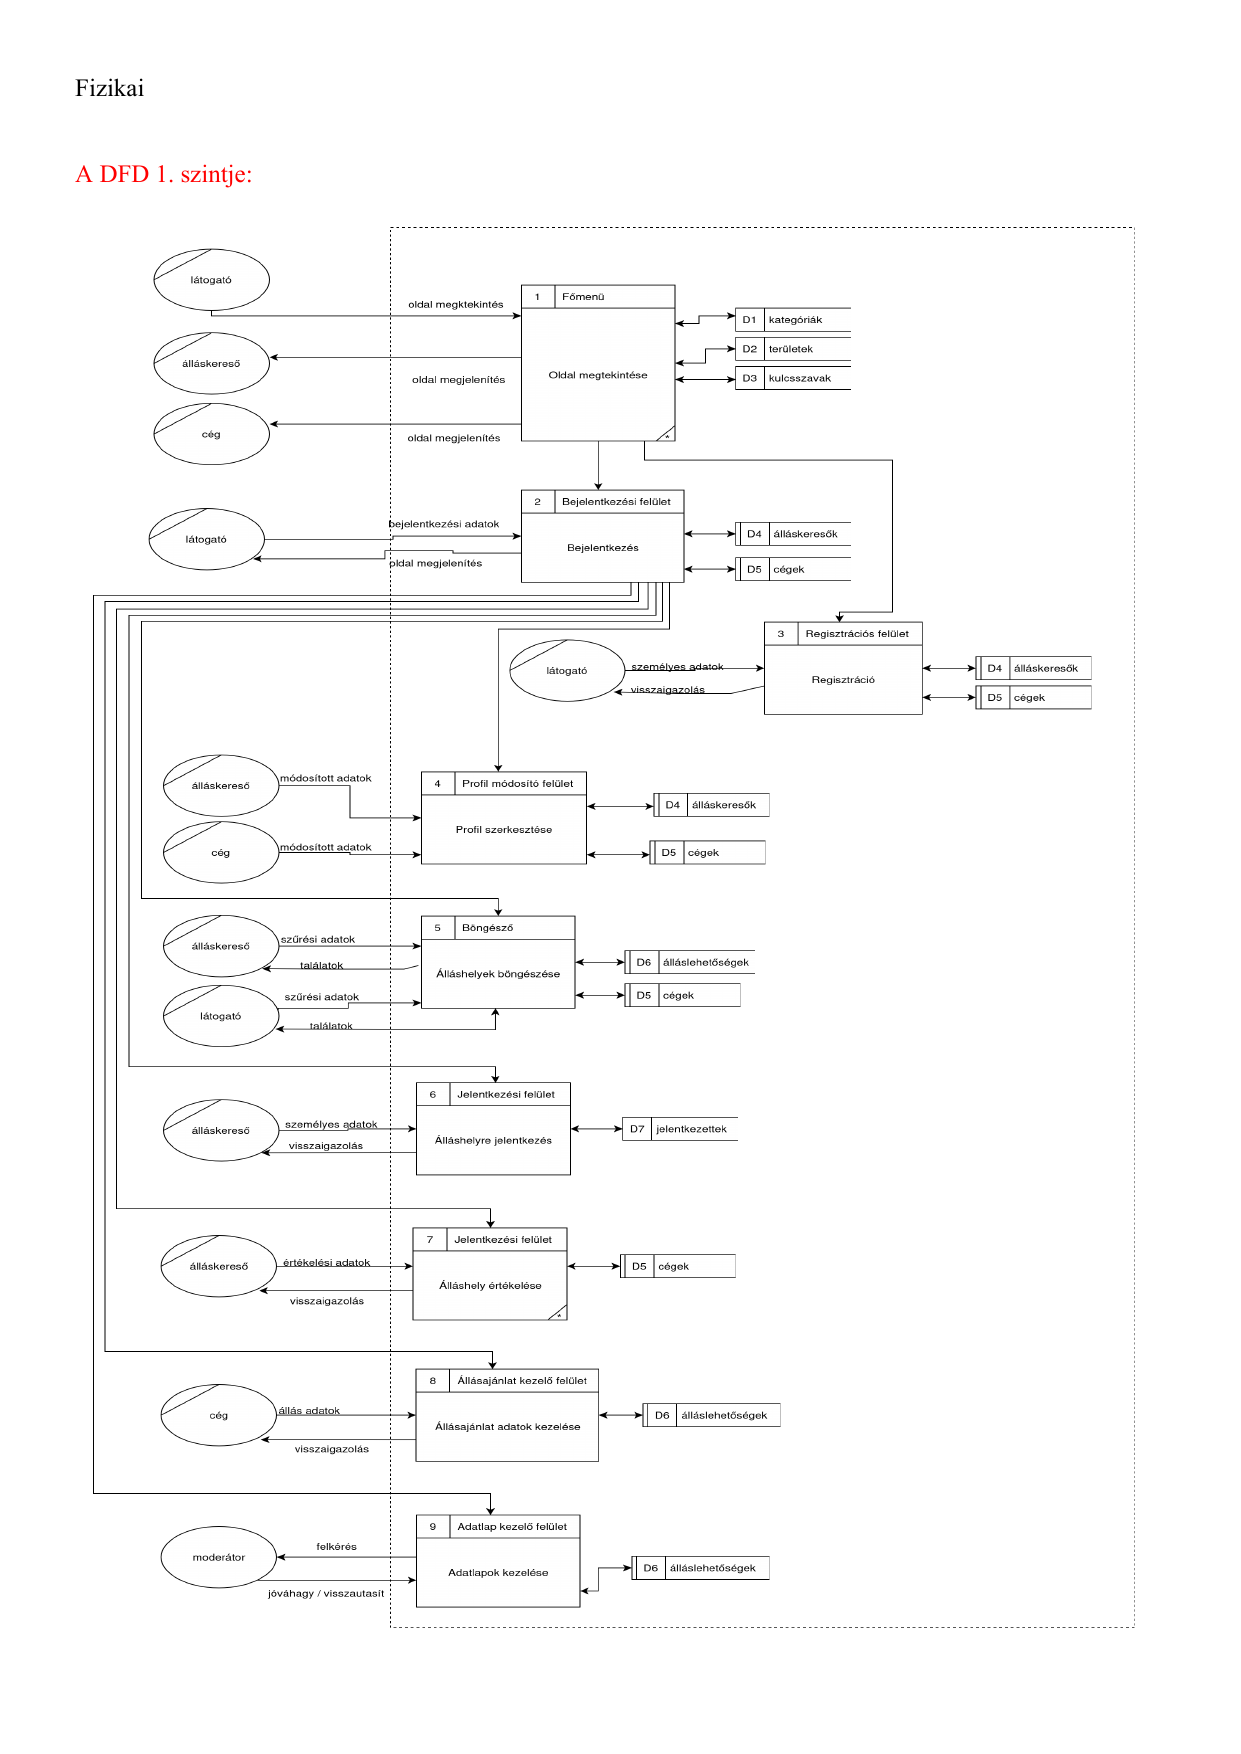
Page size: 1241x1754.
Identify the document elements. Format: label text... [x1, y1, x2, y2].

text Fizikai [75, 74, 169, 102]
text A DFD 1. szintje: [75, 160, 278, 188]
picture [86, 227, 1135, 1628]
